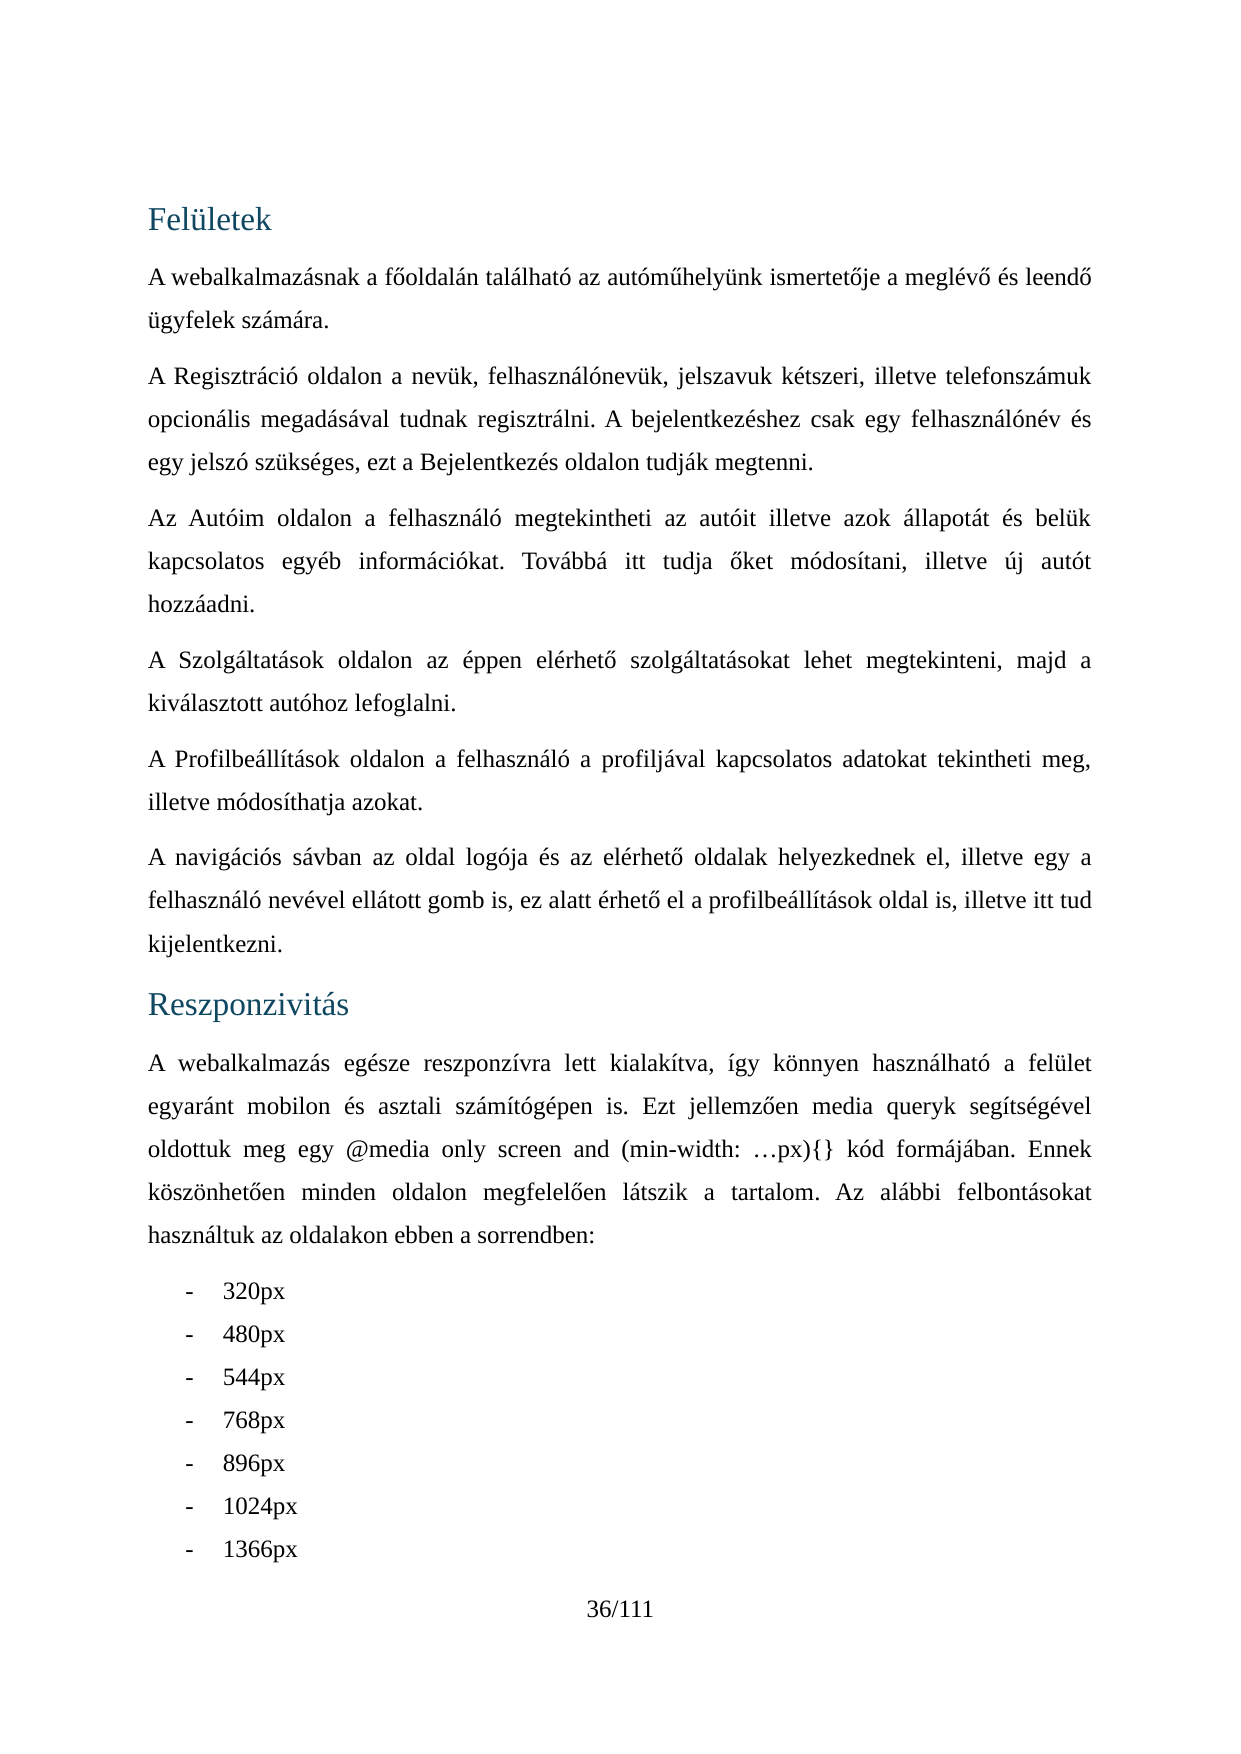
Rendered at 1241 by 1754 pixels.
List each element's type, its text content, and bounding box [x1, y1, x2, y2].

text A Profilbeállítások oldalon a felhasználó a profiljával kapcsolatos adatokat tekintheti meg, illetve módosíthatja azokat. [148, 744, 1092, 816]
list 480px [185, 1319, 1092, 1348]
text A Regisztráció oldalon a nevük, felhasználónevük, jelszavuk kétszeri, illetve telefonszámuk opcionális megadásával tudnak regisztrálni. A bejelentkezéshez csak egy felhasználónév és egy jelszó szükséges, ezt a Bejelentkezés oldalon tudják megtenni. [148, 361, 1092, 476]
subtitle Felületek [148, 199, 1092, 237]
text A Szolgáltatások oldalon az éppen elérhető szolgáltatásokat lehet megtekinteni, majd a kiválasztott autóhoz lefoglalni. [148, 645, 1092, 717]
list 1024px [185, 1491, 1092, 1520]
text A navigációs sávban az oldal logója és az elérhető oldalak helyezkednek el, illetve egy a felhasználó nevével ellátott gomb is, ez alatt érhető el a profilbeállítások oldal is, illetve itt tud kijelentkezni. [148, 842, 1092, 957]
list 320px [185, 1276, 1092, 1304]
subtitle Reszponzivitás [148, 984, 1092, 1023]
list 1366px [185, 1534, 1092, 1563]
list 544px [185, 1362, 1092, 1391]
text A webalkalmazás egésze reszponzívra lett kialakítva, így könnyen használható a felület egyaránt mobilon és asztali számítógépen is. Ezt jellemzően media queryk segítségével oldottuk meg egy @media only screen and (min-width: …px){} kód formájában. Ennek köszönhetően minden oldalon megfelelően látszik a tartalom. Az alábbi felbontásokat használtuk az oldalakon ebben a sorrendben: [148, 1048, 1092, 1249]
list 768px [185, 1405, 1092, 1434]
list 896px [185, 1448, 1092, 1477]
text Az Autóim oldalon a felhasználó megtekintheti az autóit illetve azok állapotát és belük kapcsolatos egyéb információkat. Továbbá itt tudja őket módosítani, illetve új autót hozzáadni. [148, 503, 1092, 618]
text A webalkalmazásnak a főoldalán található az autóműhelyünk ismertetője a meglévő és leendő ügyfelek számára. [148, 262, 1092, 334]
